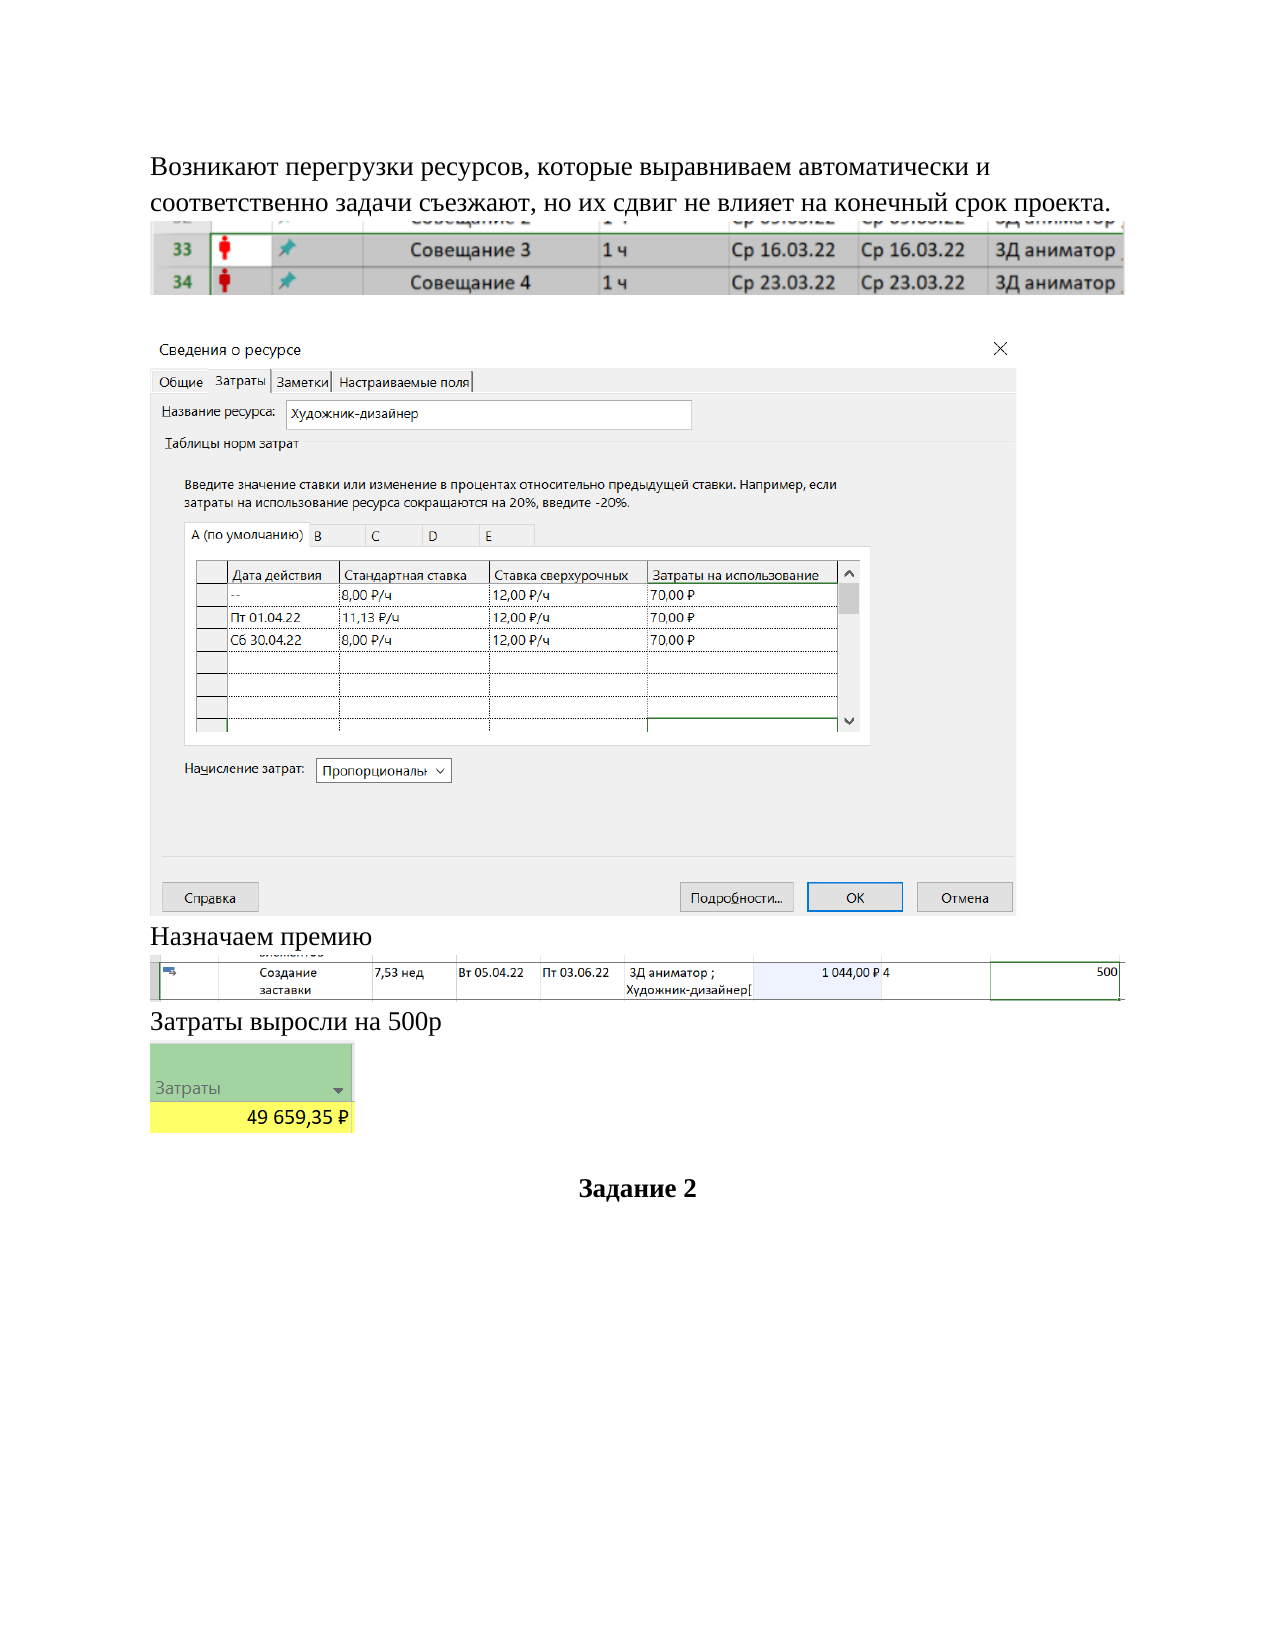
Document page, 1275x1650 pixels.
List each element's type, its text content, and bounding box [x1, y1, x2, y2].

picture [150, 333, 1017, 916]
picture [150, 955, 1125, 1002]
text Назначаем премию [150, 919, 1125, 951]
text Задание 2 [150, 1172, 1125, 1203]
picture [150, 1040, 355, 1133]
picture [150, 221, 1125, 295]
text Возникают перегрузки ресурсов, которые выравниваем автоматически и соответственно задачи съезжают, но их сдвиг не влияет на конечный срок проекта. [150, 150, 1125, 217]
text Затраты выросли на 500р [150, 1005, 1125, 1036]
